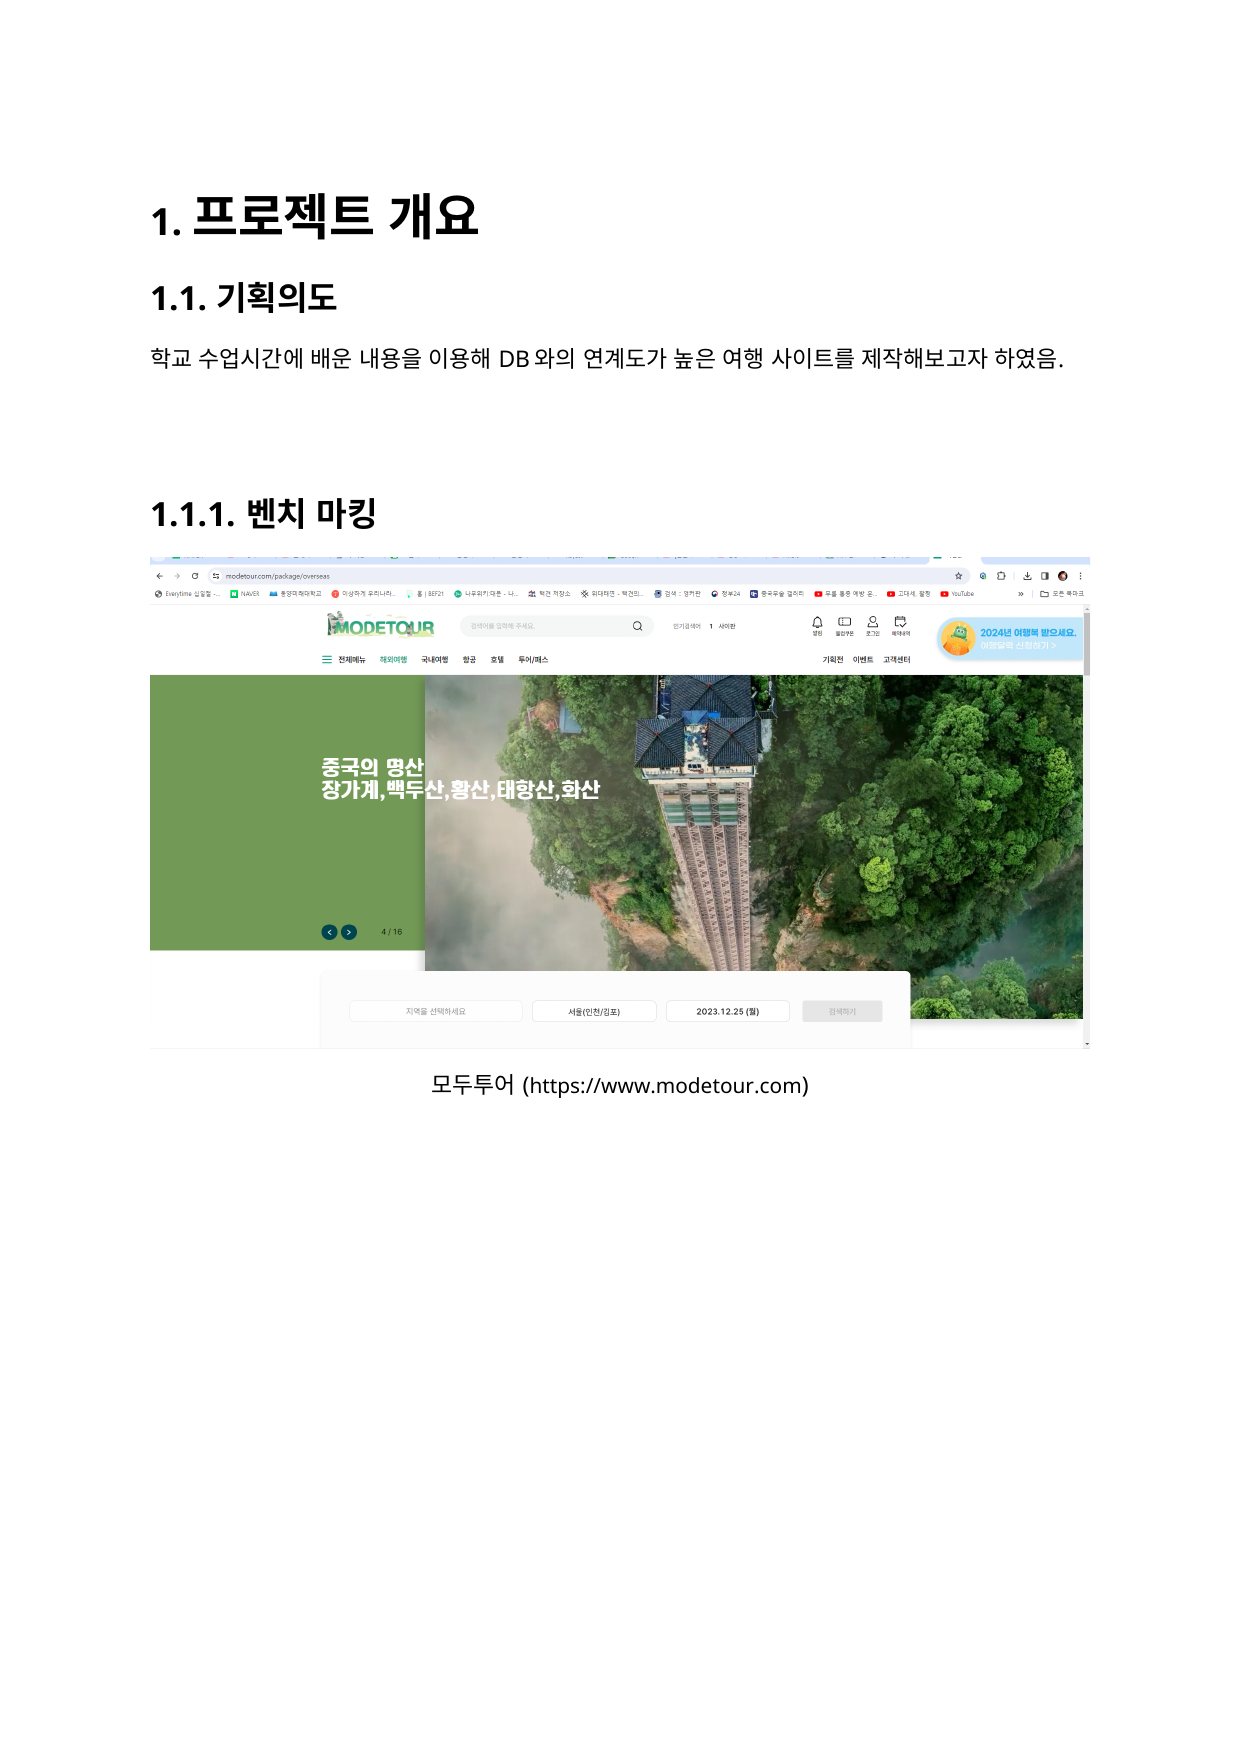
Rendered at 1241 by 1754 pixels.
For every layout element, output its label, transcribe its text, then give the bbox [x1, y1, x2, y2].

subtitle 1.1. 기획의도 [150, 272, 1090, 320]
text 학교 수업시간에 배운 내용을 이용해 DB와의 연계도가 높은 여행 사이트를 제작해보고자 하였음. [150, 341, 1090, 374]
text 모두투어 (https://www.modetour.com) [150, 1067, 1090, 1101]
subtitle 1. 프로젝트 개요 [150, 177, 1090, 249]
subtitle 벤치 마킹 [150, 488, 1090, 537]
picture [150, 557, 1091, 1049]
